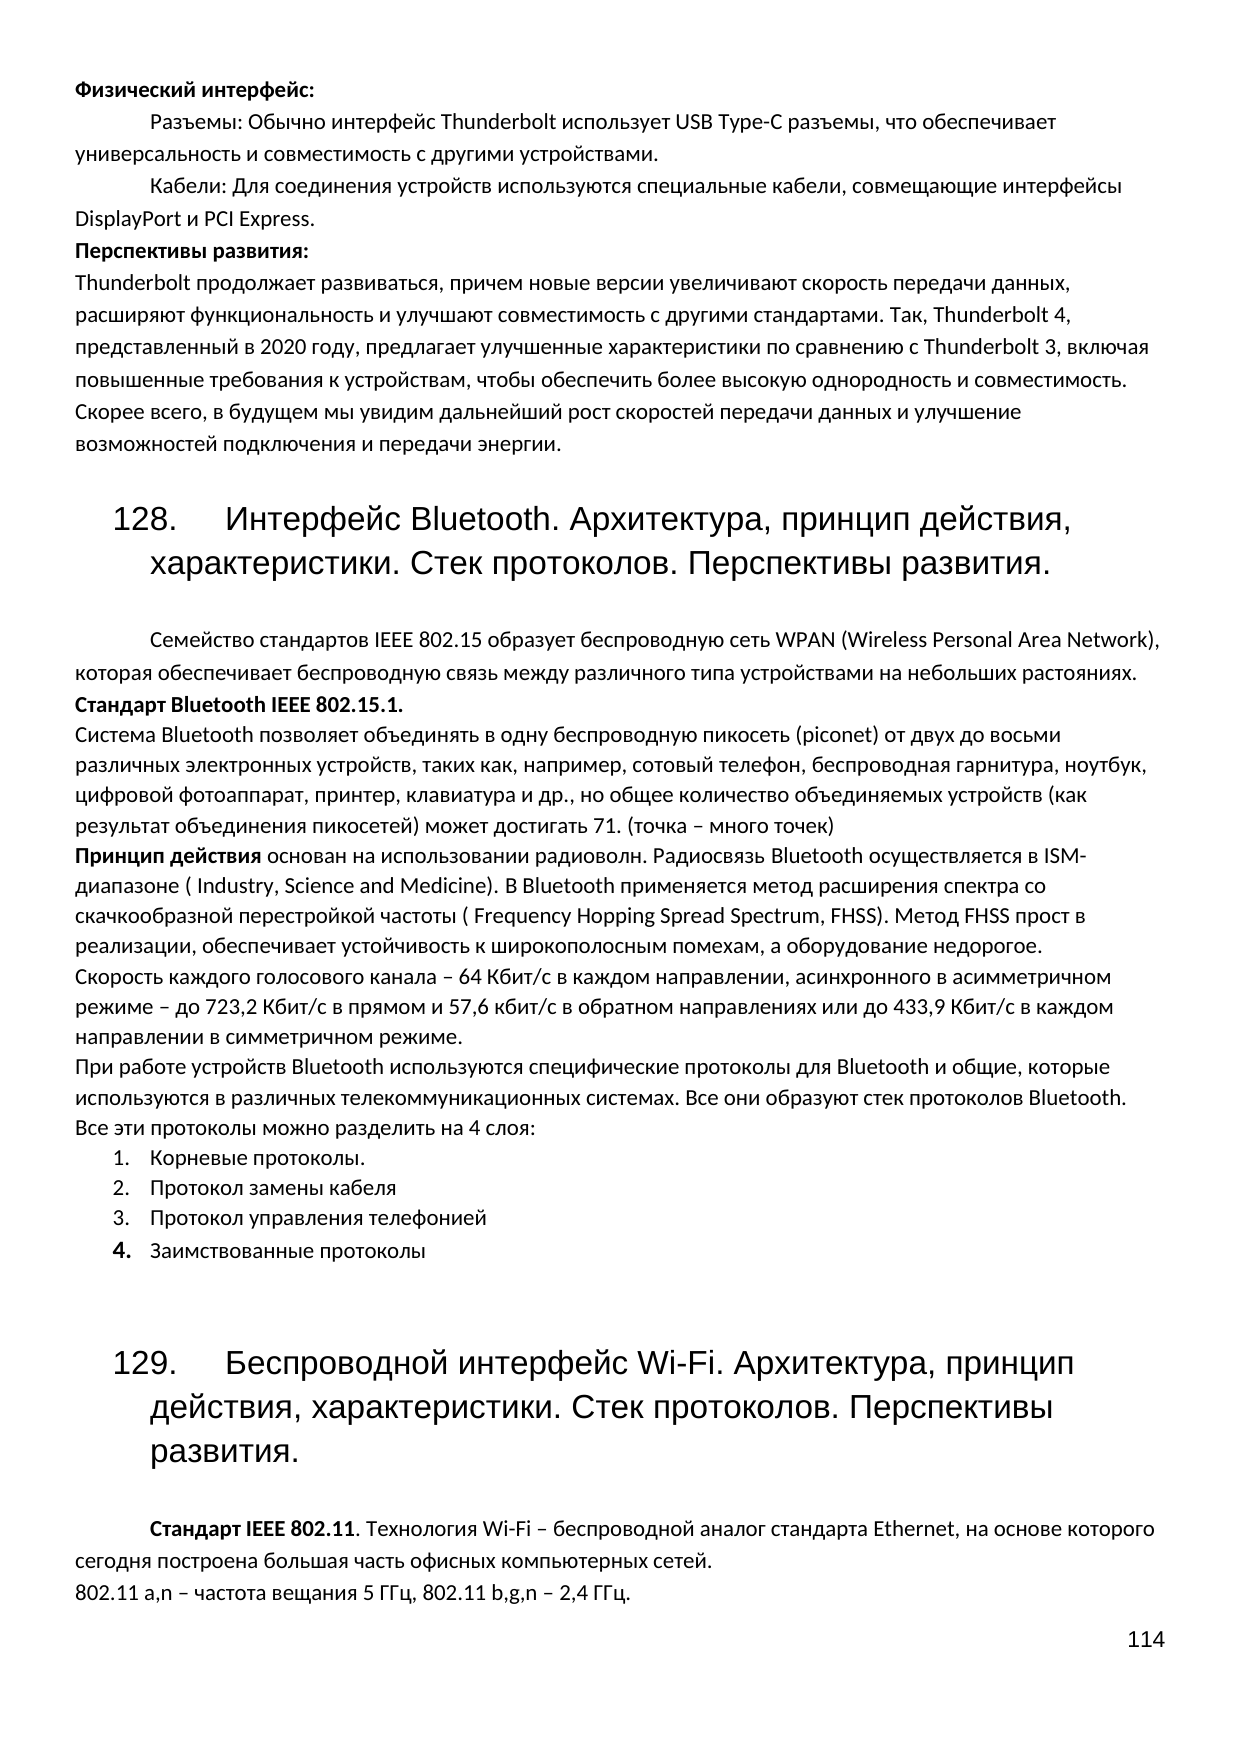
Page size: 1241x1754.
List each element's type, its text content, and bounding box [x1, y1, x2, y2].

subtitle Интерфейс Bluetooth. Архитектура, принцип действия, характеристики. Стек протоколов. Перспективы развития. [112, 499, 1165, 581]
text Разъемы: Обычно интерфейс Thunderbolt использует USB Type-C разъемы, что обеспечивает универсальность и совместимость с другими устройствами. [75, 107, 1165, 167]
text При работе устройств Bluetooth используются специфические протоколы для Bluetooth и общие, которые используются в различных телекоммуникационных системах. Все они образуют стек протоколов Bluetooth. [75, 1052, 1165, 1111]
text Thunderbolt продолжает развиваться, причем новые версии увеличивают скорость передачи данных, расширяют функциональность и улучшают совместимость с другими стандартами. Так, Thunderbolt 4, представленный в 2020 году, предлагает улучшенные характеристики по сравнению с Thunderbolt 3, включая повышенные требования к устройствам, чтобы обеспечить более высокую однородность и совместимость. Скорее всего, в будущем мы увидим дальнейший рост скоростей передачи данных и улучшение возможностей подключения и передачи энергии. [75, 268, 1165, 457]
subtitle Беспроводной интерфейс Wi-Fi. Архитектура, принцип действия, характеристики. Стек протоколов. Перспективы развития. [112, 1343, 1165, 1469]
text Семейство стандартов IEEE 802.15 образует беспроводную сеть WPAN (Wireless Personal Area Network), которая обеспечивает беспроводную связь между различного типа устройствами на небольших растояниях. [75, 626, 1165, 686]
text Кабели: Для соединения устройств используются специальные кабели, совмещающие интерфейсы DisplayPort и PCI Express. [75, 172, 1165, 232]
text Система Bluetooth позволяет объединять в одну беспроводную пикосеть (piconet) от двух до восьми различных электронных устройств, таких как, например, сотовый телефон, беспроводная гарнитура, ноутбук, цифровой фотоаппарат, принтер, клавиатура и др., но общее количество объединяемых устройств (как результат объединения пикосетей) может достигать 71. (точка – много точек) [75, 720, 1165, 839]
text Стандарт Bluetooth IEEE 802.15.1. [75, 690, 1165, 718]
text Стандарт IEEE 802.11. Технология Wi-Fi – беспроводной аналог стандарта Ethernet, на основе которого сегодня построена большая часть офисных компьютерных сетей. [75, 1514, 1165, 1574]
list Заимствованные протоколы [112, 1234, 1165, 1264]
text Физический интерфейс: [75, 75, 1165, 103]
list Протокол управления телефонией [112, 1203, 1165, 1232]
text Перспективы развития: [75, 236, 1165, 264]
text 802.11 a,n – частота вещания 5 ГГц, 802.11 b,g,n – 2,4 ГГц. [75, 1578, 1165, 1606]
text Принцип действия основан на использовании радиоволн. Радиосвязь Bluetooth осуществляется в ISM-диапазоне ( Industry, Science and Medicine). В Bluetooth применяется метод расширения спектра со скачкообразной перестройкой частоты ( Frequency Hopping Spread Spectrum, FHSS). Метод FHSS прост в реализации, обеспечивает устойчивость к широкополосным помехам, а оборудование недорогое. [75, 841, 1165, 960]
text Все эти протоколы можно разделить на 4 слоя: [75, 1113, 1165, 1141]
list Корневые протоколы. [112, 1143, 1165, 1171]
list Протокол замены кабеля [112, 1173, 1165, 1201]
text Скорость каждого голосового канала – 64 Кбит/с в каждом направлении, асинхронного в асимметричном режиме – до 723,2 Кбит/с в прямом и 57,6 кбит/с в обратном направлениях или до 433,9 Кбит/с в каждом направлении в симметричном режиме. [75, 962, 1165, 1050]
